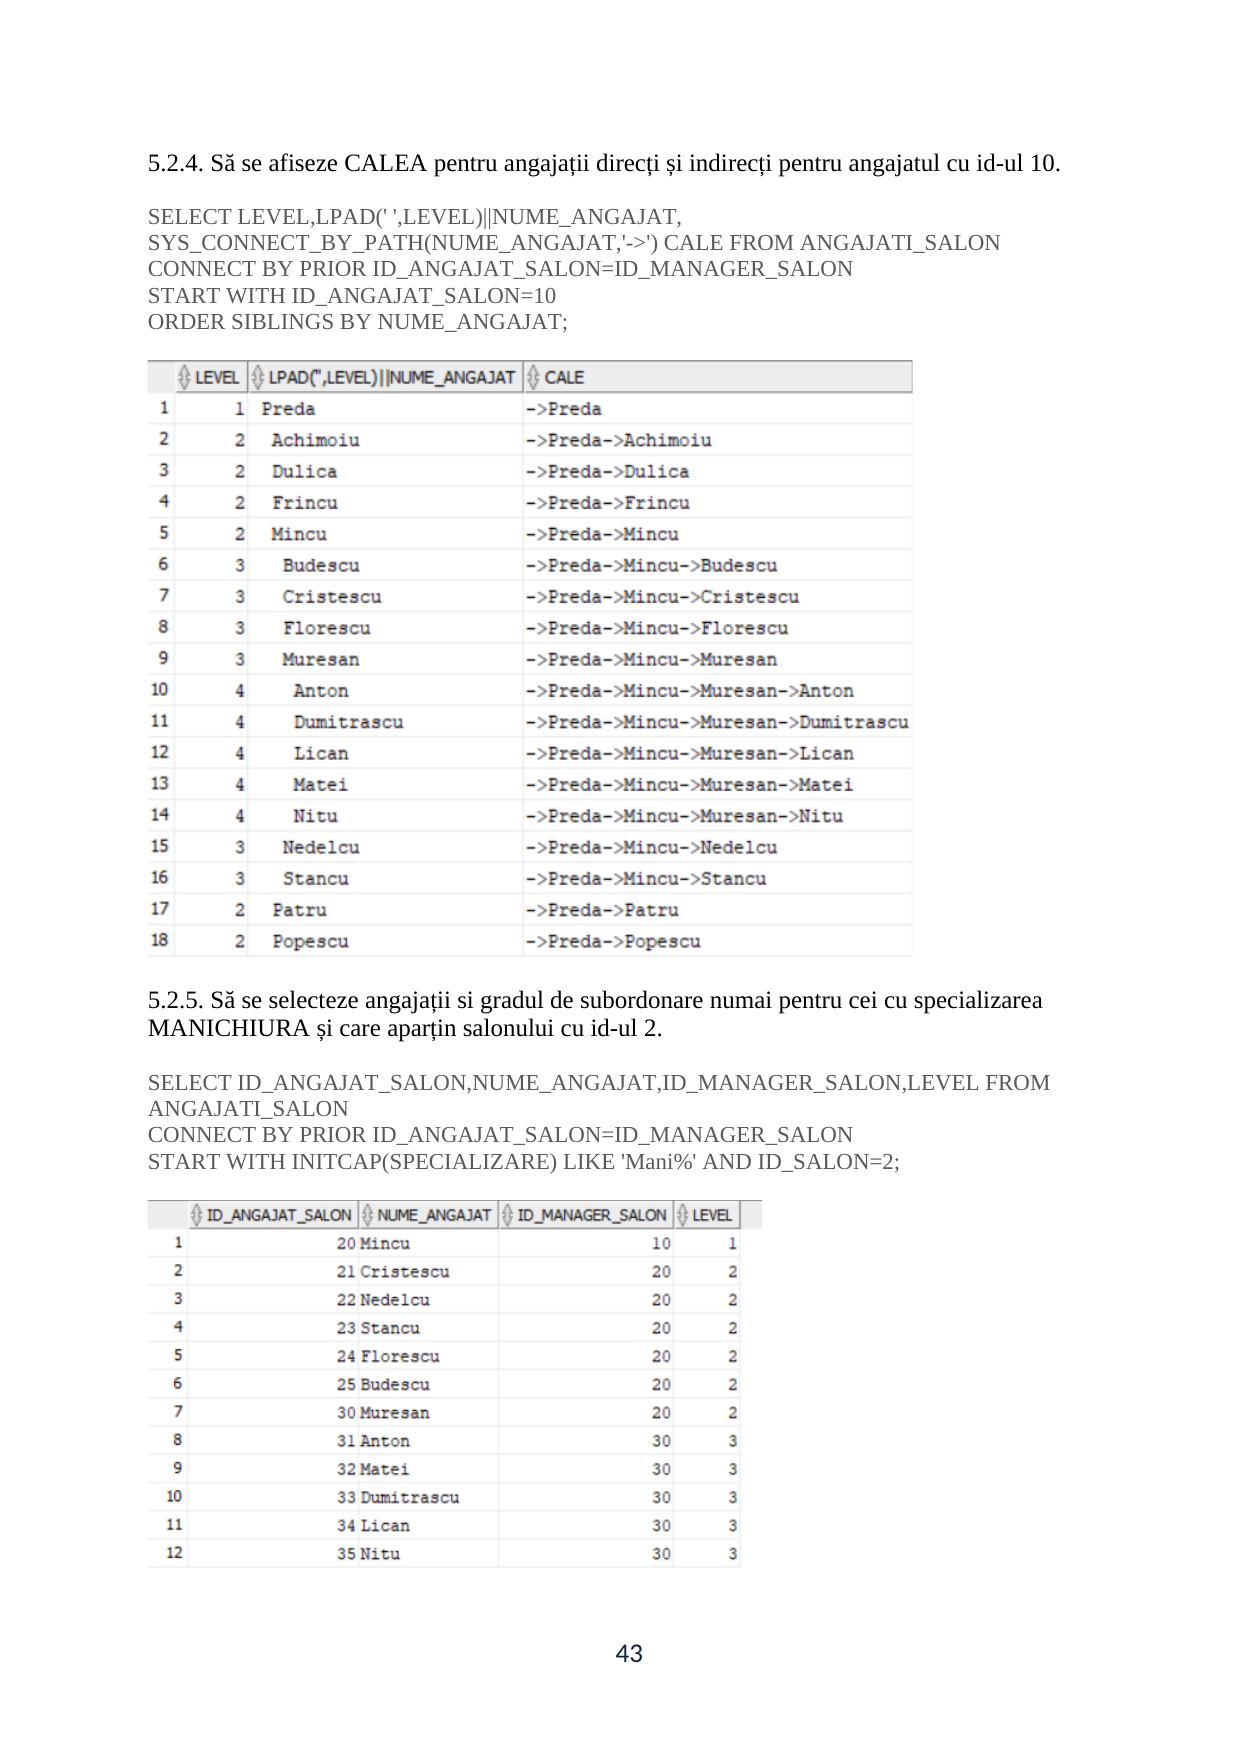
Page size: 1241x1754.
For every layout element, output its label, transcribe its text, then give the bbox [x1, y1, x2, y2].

picture [147, 360, 913, 959]
text 5.2.4. Să se afiseze CALEA pentru angajații direcți și indirecți pentru angajatul cu id-ul 10. [148, 148, 1093, 176]
text START WITH INITCAP(SPECIALIZARE) LIKE 'Mani%' AND ID_SALON=2; [148, 1148, 1093, 1174]
text CONNECT BY PRIOR ID_ANGAJAT_SALON=ID_MANAGER_SALON [148, 1121, 1093, 1148]
text 5.2.5. Să se selecteze angajații si gradul de subordonare numai pentru cei cu specializarea MANICHIURA și care aparțin salonului cu id-ul 2. [148, 985, 1093, 1042]
text CONNECT BY PRIOR ID_ANGAJAT_SALON=ID_MANAGER_SALON [148, 255, 1093, 282]
text SELECT ID_ANGAJAT_SALON,NUME_ANGAJAT,ID_MANAGER_SALON,LEVEL FROM ANGAJATI_SALON [148, 1069, 1093, 1121]
text START WITH ID_ANGAJAT_SALON=10 [148, 282, 1093, 308]
text ORDER SIBLINGS BY NUME_ANGAJAT; [148, 308, 1093, 334]
picture [147, 1200, 763, 1576]
text SELECT LEVEL,LPAD(' ',LEVEL)||NUME_ANGAJAT, SYS_CONNECT_BY_PATH(NUME_ANGAJAT,'->') CALE FROM ANGAJATI_SALON [148, 203, 1093, 255]
